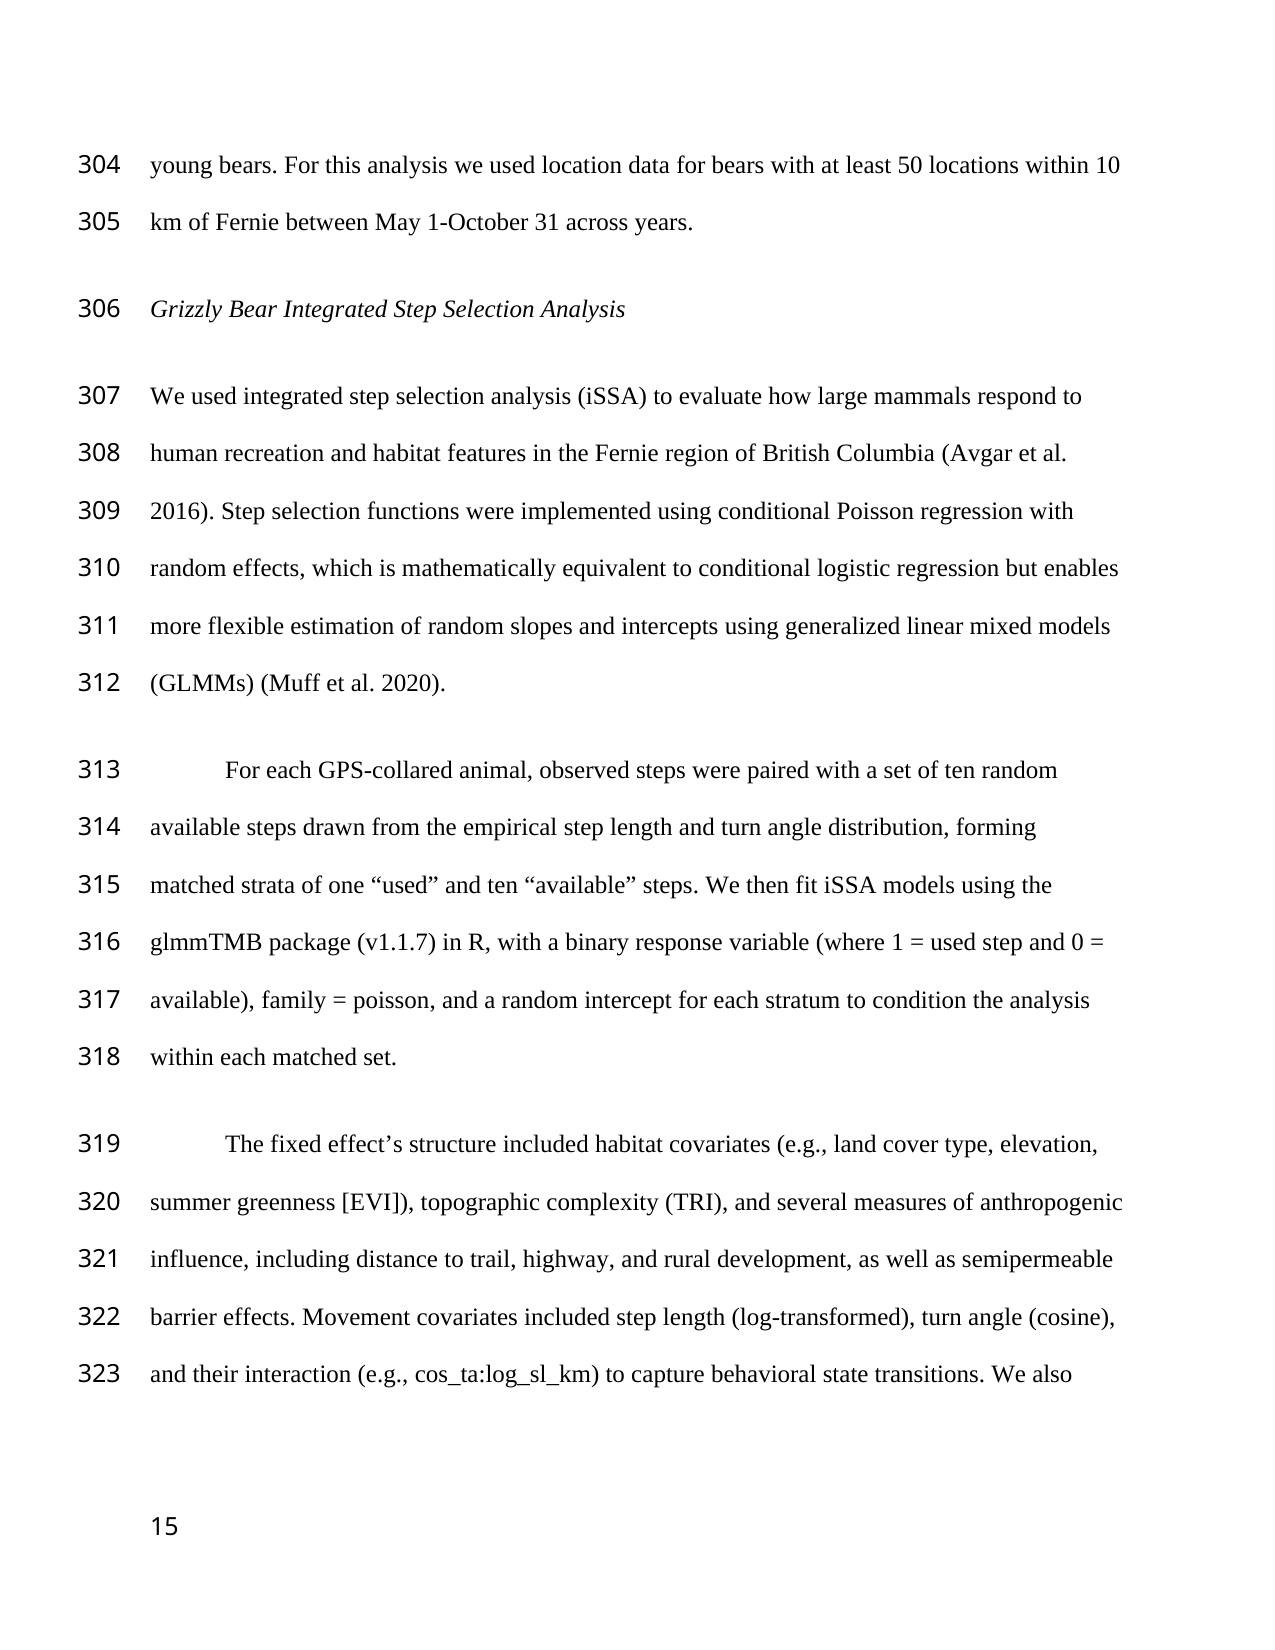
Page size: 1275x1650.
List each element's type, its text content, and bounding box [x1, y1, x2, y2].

text For each GPS-collared animal, observed steps were paired with a set of ten random available steps drawn from the empirical step length and turn angle distribution, forming matched strata of one “used” and ten “available” steps. We then fit iSSA models using the glmmTMB package (v1.1.7) in R, with a binary response variable (where 1 = used step and 0 = available), family = poisson, and a random intercept for each stratum to condition the analysis within each matched set. [150, 755, 1125, 1071]
text Grizzly Bear Integrated Step Selection Analysis [150, 294, 1125, 323]
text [150, 1129, 1125, 1388]
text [150, 150, 1125, 236]
text We used integrated step selection analysis (iSSA) to evaluate how large mammals respond to human recreation and habitat features in the Fernie region of British Columbia (Avgar et al. 2016). Step selection functions were implemented using conditional Poisson regression with random effects, which is mathematically equivalent to conditional logistic regression but enables more flexible estimation of random slopes and intercepts using generalized linear mixed models (GLMMs) (Muff et al. 2020). [150, 381, 1125, 697]
